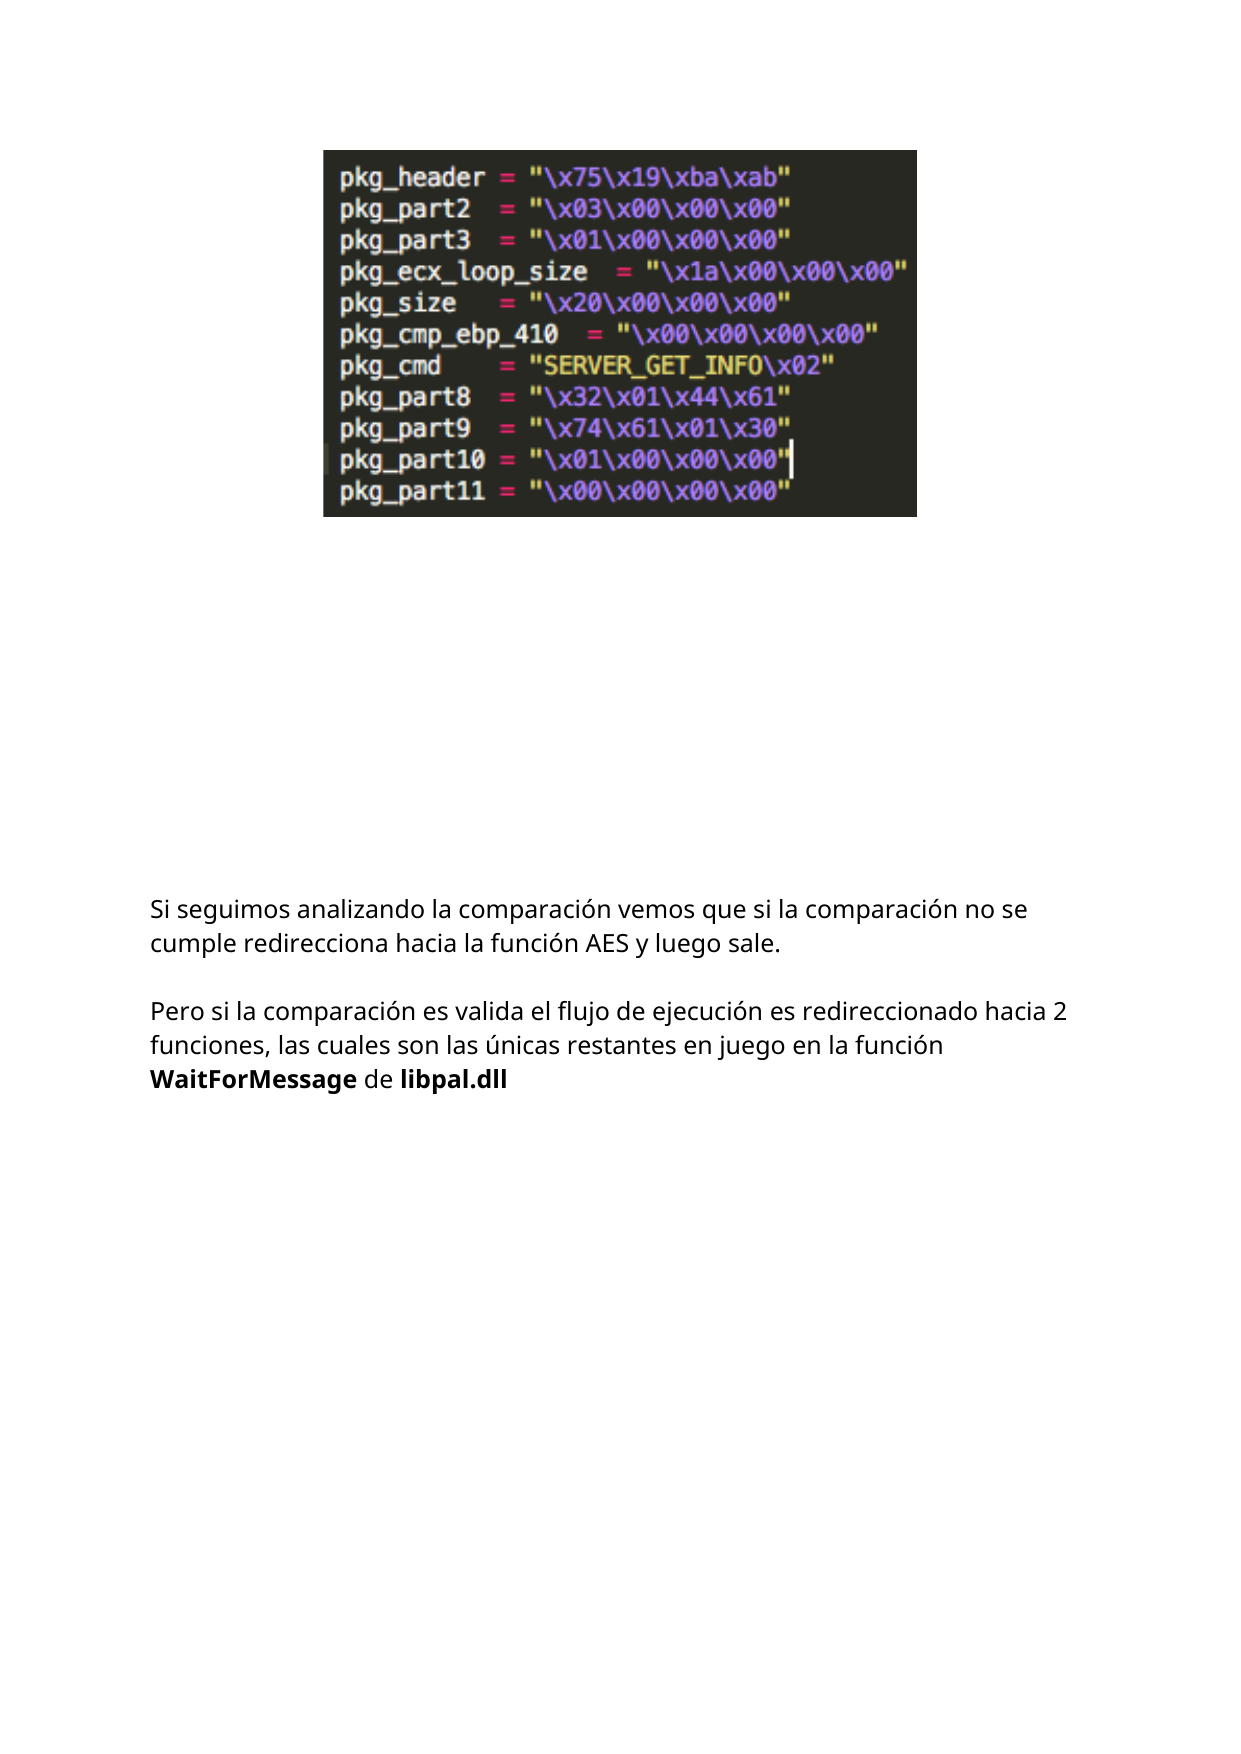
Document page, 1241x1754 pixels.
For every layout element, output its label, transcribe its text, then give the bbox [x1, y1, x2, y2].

text Si seguimos analizando la comparación vemos que si la comparación no se cumple redirecciona hacia la función AES y luego sale. [150, 891, 1090, 959]
text Pero si la comparación es valida el flujo de ejecución es redireccionado hacia 2 funciones, las cuales son las únicas restantes en juego en la función WaitForMessage de libpal.dll [150, 993, 1090, 1096]
picture [323, 150, 917, 517]
